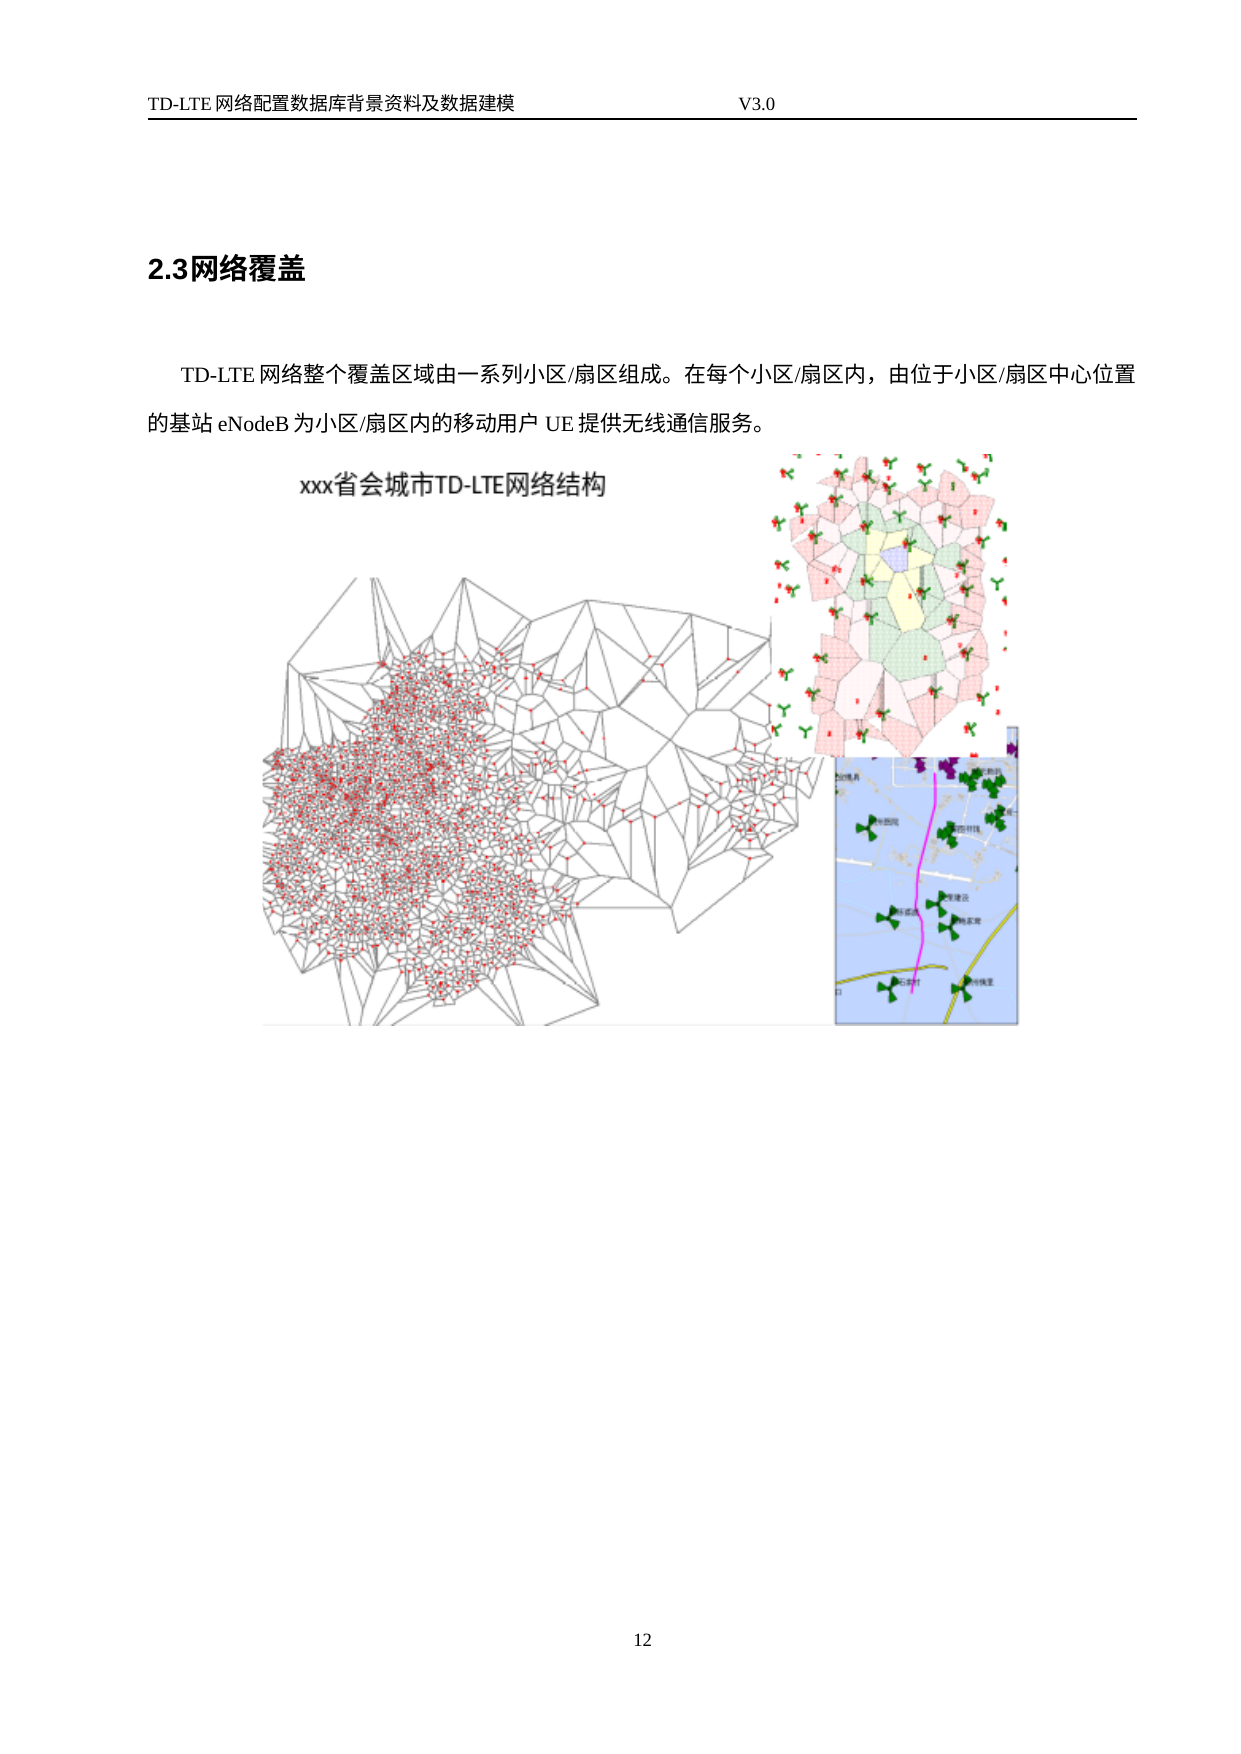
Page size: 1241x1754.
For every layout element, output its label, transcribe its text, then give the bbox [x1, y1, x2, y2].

subtitle 网络覆盖 [148, 234, 1137, 299]
text TD-LTE网络整个覆盖区域由一系列小区/扇区组成。在每个小区/扇区内，由位于小区/扇区中心位置的基站eNodeB为小区/扇区内的移动用户UE提供无线通信服务。 [148, 357, 1137, 438]
